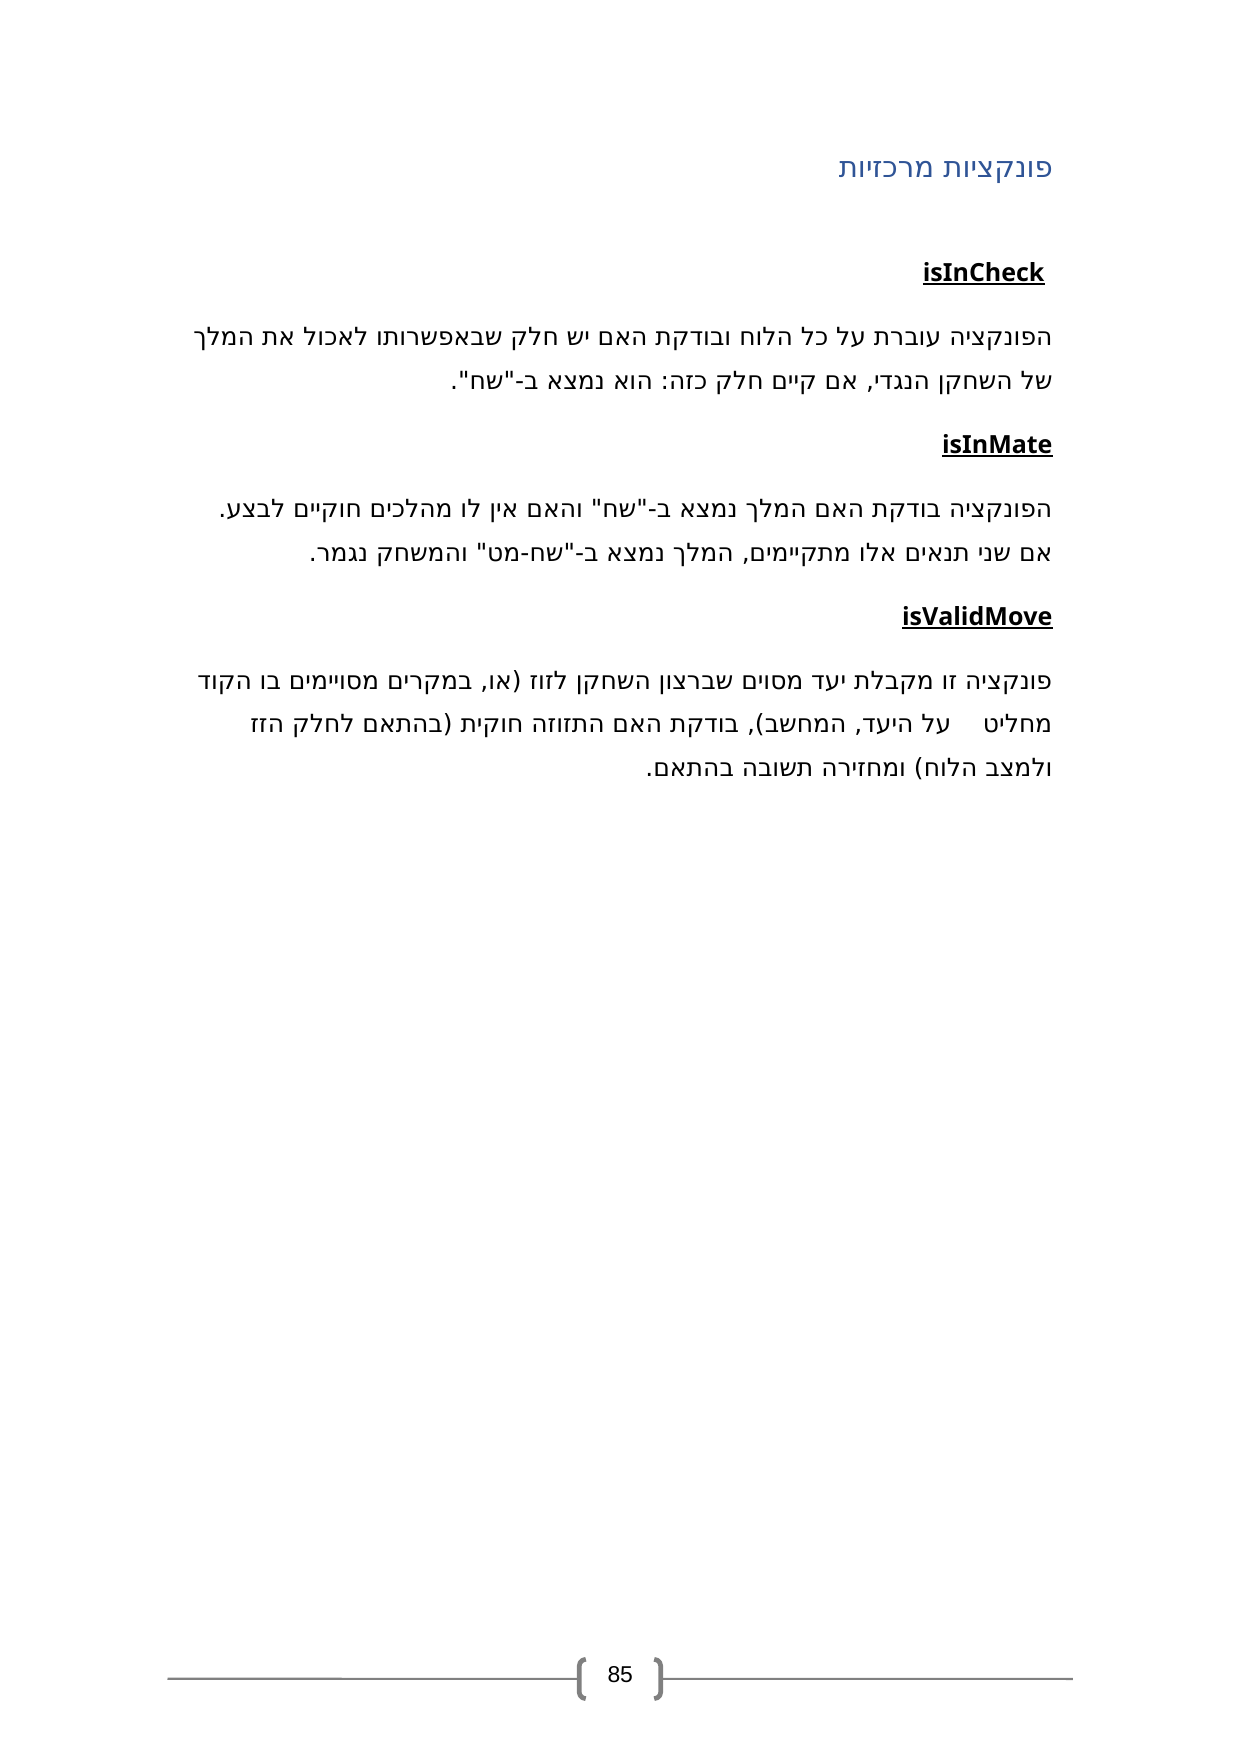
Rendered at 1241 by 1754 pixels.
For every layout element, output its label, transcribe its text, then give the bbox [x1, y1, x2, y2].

text isInMate [187, 426, 1053, 460]
text isValidMove [187, 598, 1053, 632]
text פונקציה זו מקבלת יעד מסוים שברצון השחקן לזוז (או, במקרים מסויימים בו הקוד מחליט על היעד, המחשב), בודקת האם התזוזה חוקית (בהתאם לחלק הזז ולמצב הלוח) ומחזירה תשובה בהתאם. [187, 666, 1053, 782]
text הפונקציה בודקת האם המלך נמצא ב-"שח" והאם אין לו מהלכים חוקיים לבצע. אם שני תנאים אלו מתקיימים, המלך נמצא ב-"שח-מט" והמשחק נגמר. [187, 494, 1053, 567]
subtitle פונקציות מרכזיות [187, 150, 1053, 184]
text isInCheck [187, 254, 1053, 288]
text הפונקציה עוברת על כל הלוח ובודקת האם יש חלק שבאפשרותו לאכול את המלך של השחקן הנגדי, אם קיים חלק כזה: הוא נמצא ב-"שח". [187, 322, 1053, 395]
